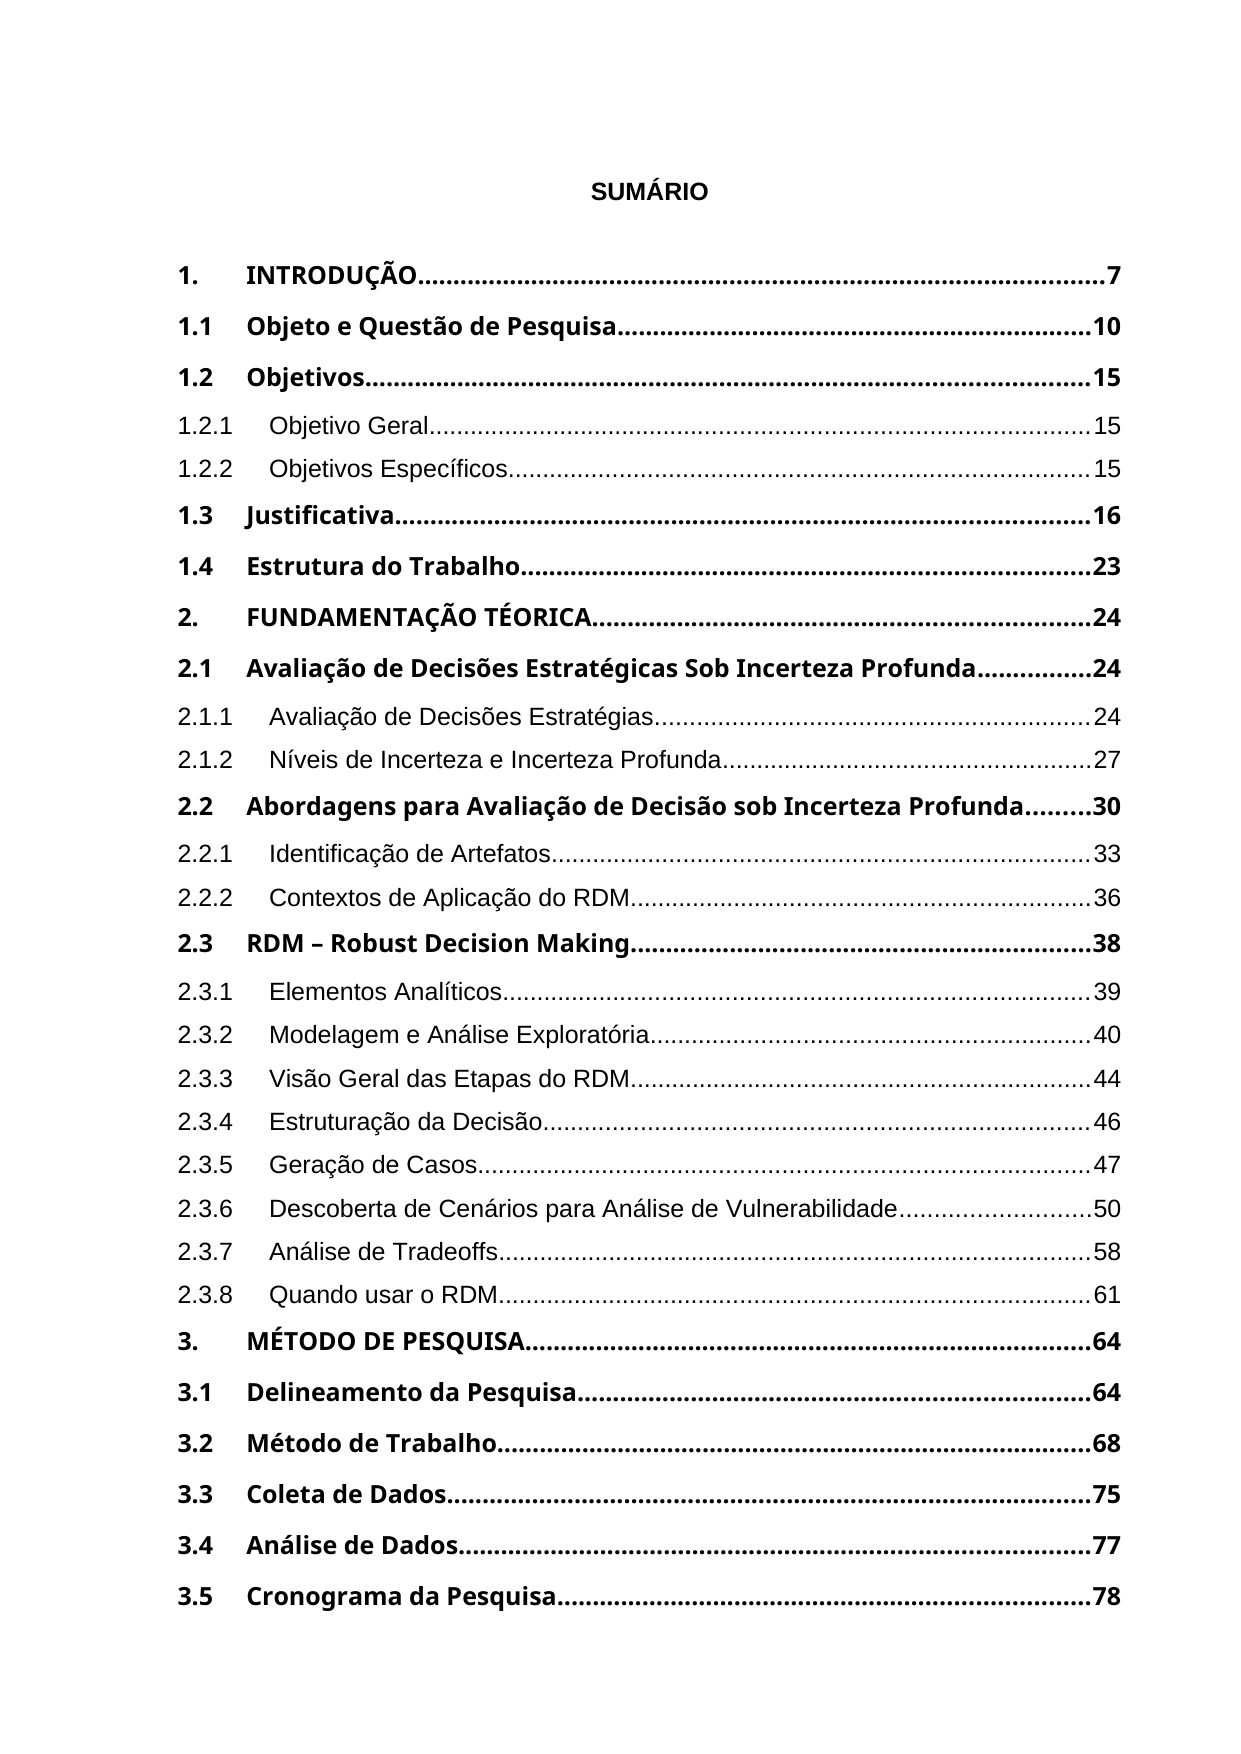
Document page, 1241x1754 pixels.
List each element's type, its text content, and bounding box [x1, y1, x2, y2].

text 2.3.3 Visão Geral das Etapas do RDM 44 [177, 1064, 1122, 1093]
text 1. INTRODUÇÃO 7 [177, 258, 1122, 292]
text 2.3.5 Geração de Casos 47 [177, 1151, 1122, 1179]
text 2.3.6 Descoberta de Cenários para Análise de Vulnerabilidade 50 [177, 1194, 1122, 1223]
text 3. MÉTODO DE PESQUISA 64 [177, 1324, 1122, 1358]
text 3.4 Análise de Dados 77 [177, 1528, 1122, 1562]
text 2.2.2 Contextos de Aplicação do RDM 36 [177, 883, 1122, 912]
text 3.5 Cronograma da Pesquisa 78 [177, 1579, 1122, 1613]
text 1.2.2 Objetivos Específicos 15 [177, 454, 1122, 483]
text 3.1 Delineamento da Pesquisa 64 [177, 1375, 1122, 1409]
text 3.2 Método de Trabalho 68 [177, 1426, 1122, 1460]
text 1.2 Objetivos 15 [177, 360, 1122, 394]
text 2.3 RDM – Robust Decision Making 38 [177, 926, 1122, 960]
text 2.1.2 Níveis de Incerteza e Incerteza Profunda 27 [177, 745, 1122, 774]
text 2.1.1 Avaliação de Decisões Estratégias 24 [177, 702, 1122, 731]
text 2.2.1 Identificação de Artefatos 33 [177, 839, 1122, 868]
text 2.1 Avaliação de Decisões Estratégicas Sob Incerteza Profunda 24 [177, 651, 1122, 685]
text 3.3 Coleta de Dados 75 [177, 1477, 1122, 1511]
text 2.3.2 Modelagem e Análise Exploratória 40 [177, 1021, 1122, 1049]
text 2.3.7 Análise de Tradeoffs 58 [177, 1237, 1122, 1266]
text 1.3 Justificativa 16 [177, 498, 1122, 532]
text 2.3.4 Estruturação da Decisão 46 [177, 1107, 1122, 1136]
text 1.1 Objeto e Questão de Pesquisa 10 [177, 309, 1122, 343]
text 2.2 Abordagens para Avaliação de Decisão sob Incerteza Profunda 30 [177, 788, 1122, 822]
text 2.3.1 Elementos Analíticos 39 [177, 977, 1122, 1006]
text 1.4 Estrutura do Trabalho 23 [177, 549, 1122, 583]
text SUMÁRIO [177, 177, 1122, 206]
text 2. FUNDAMENTAÇÃO TÉORICA 24 [177, 600, 1122, 634]
text 1.2.1 Objetivo Geral 15 [177, 411, 1122, 440]
text 2.3.8 Quando usar o RDM 61 [177, 1281, 1122, 1309]
